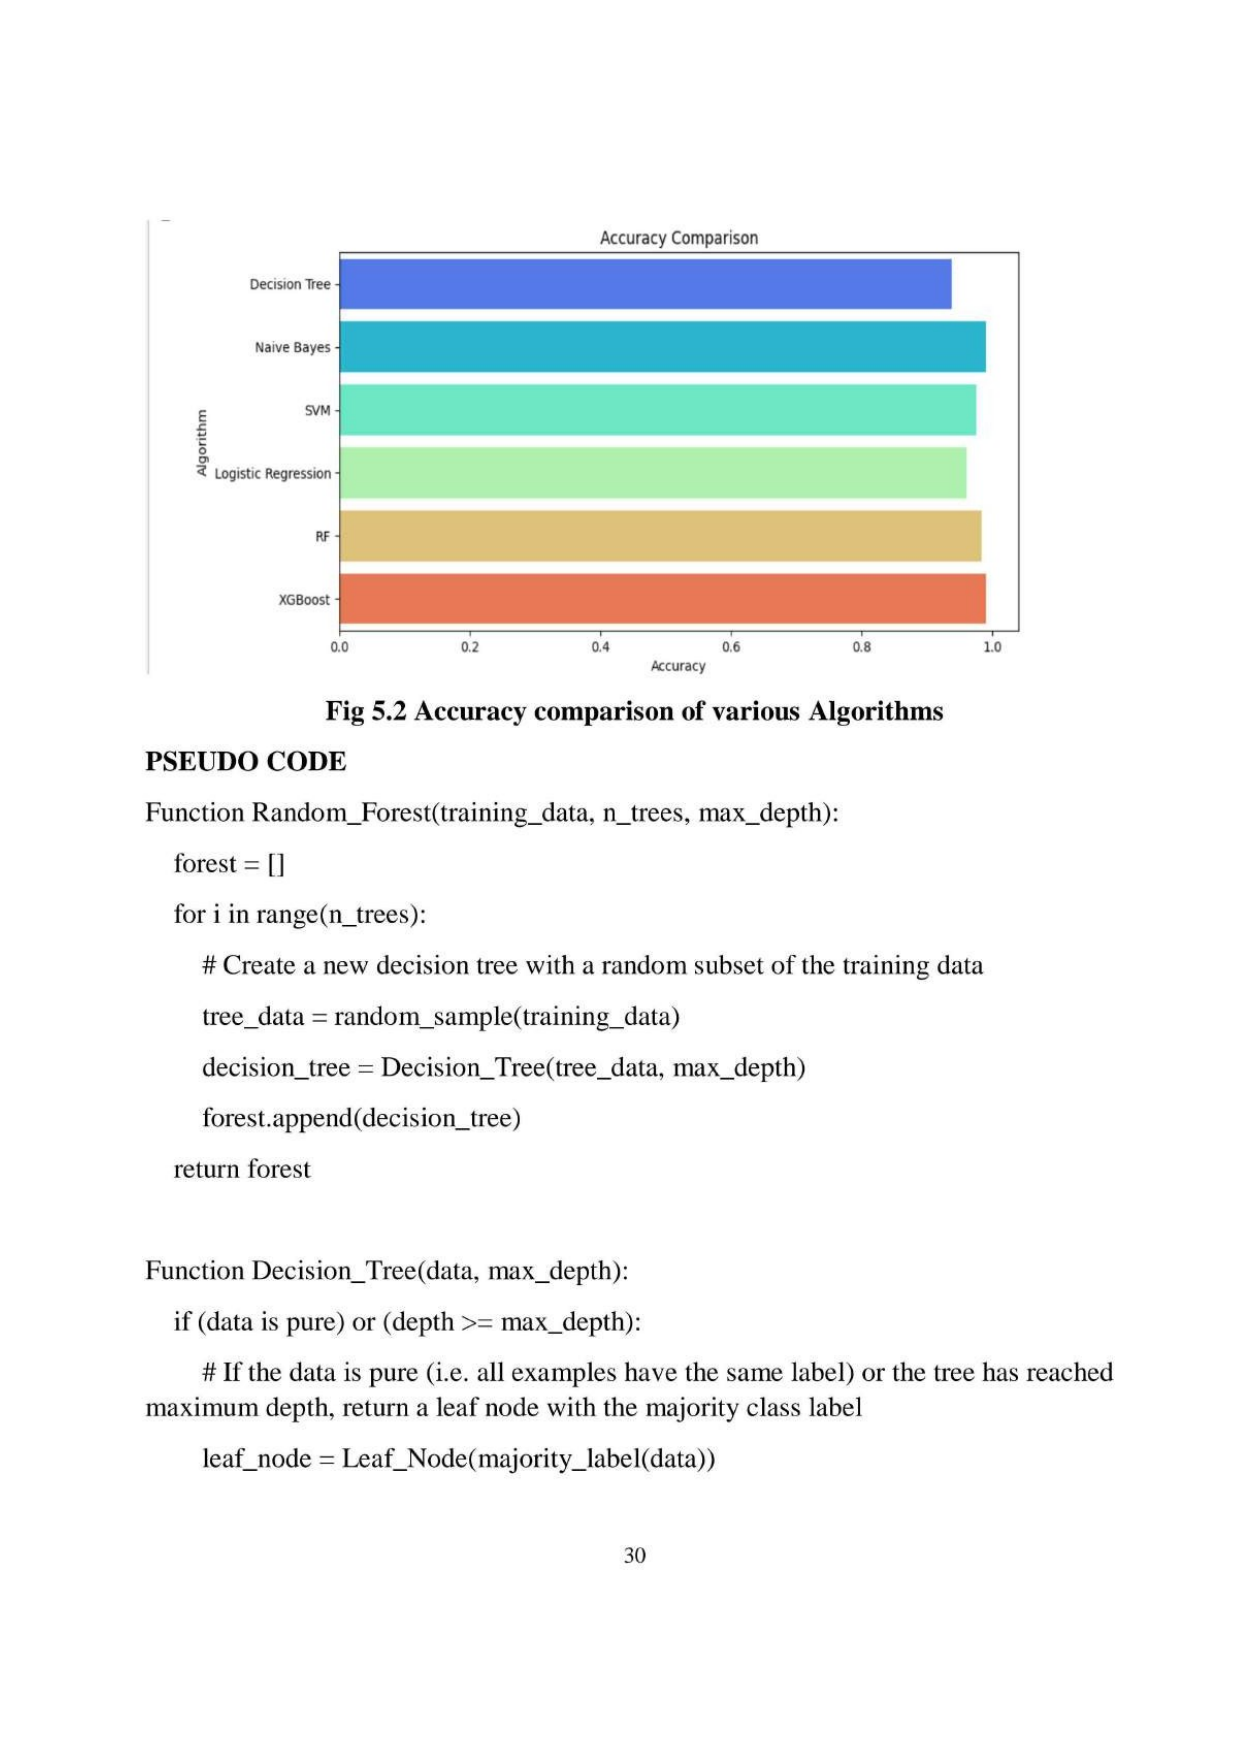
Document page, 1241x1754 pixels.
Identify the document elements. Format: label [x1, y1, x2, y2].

picture [141, 216, 1115, 1570]
